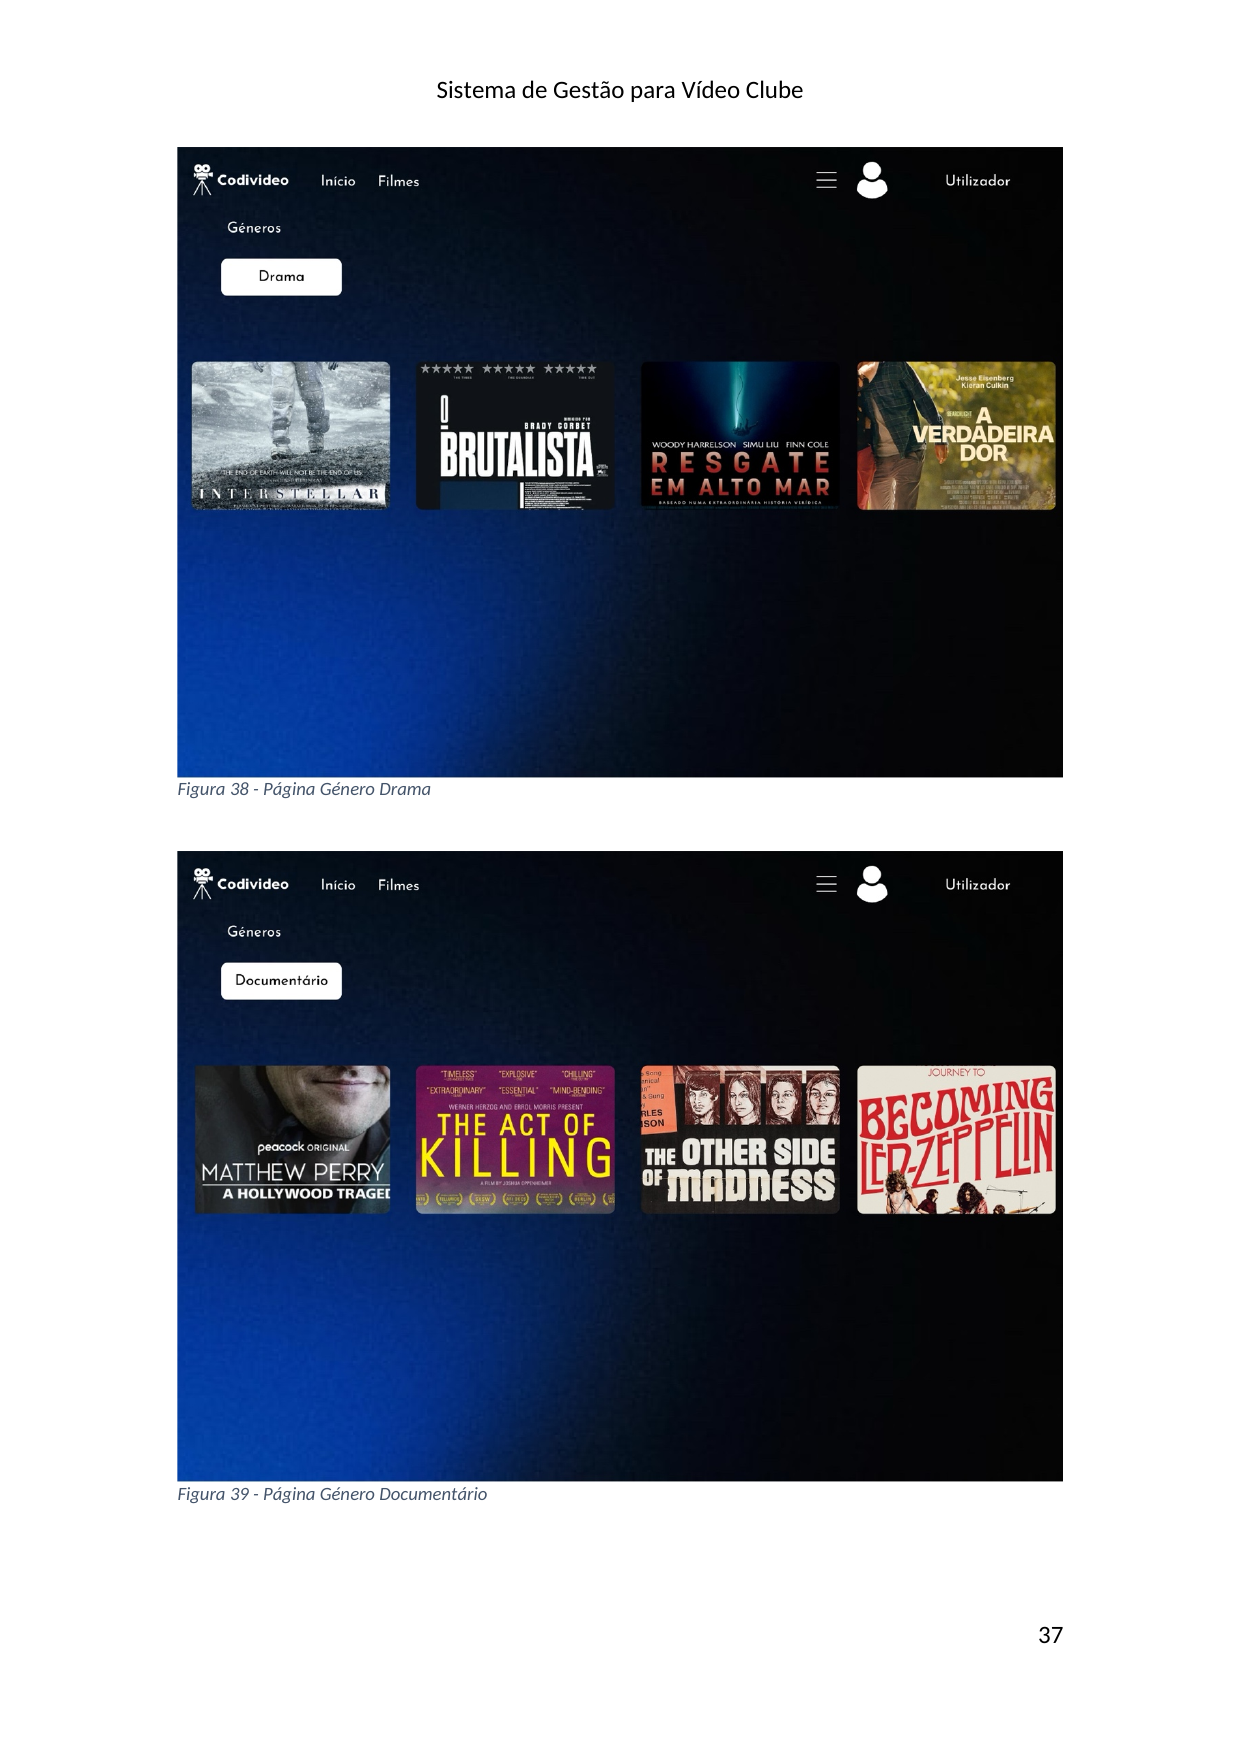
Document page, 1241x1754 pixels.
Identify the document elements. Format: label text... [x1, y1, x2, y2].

picture [177, 851, 1063, 1482]
text Figura 39 - Página Género Documentário [177, 1482, 1063, 1504]
picture [177, 147, 1063, 778]
text Figura 38 - Página Género Drama [177, 778, 1063, 800]
